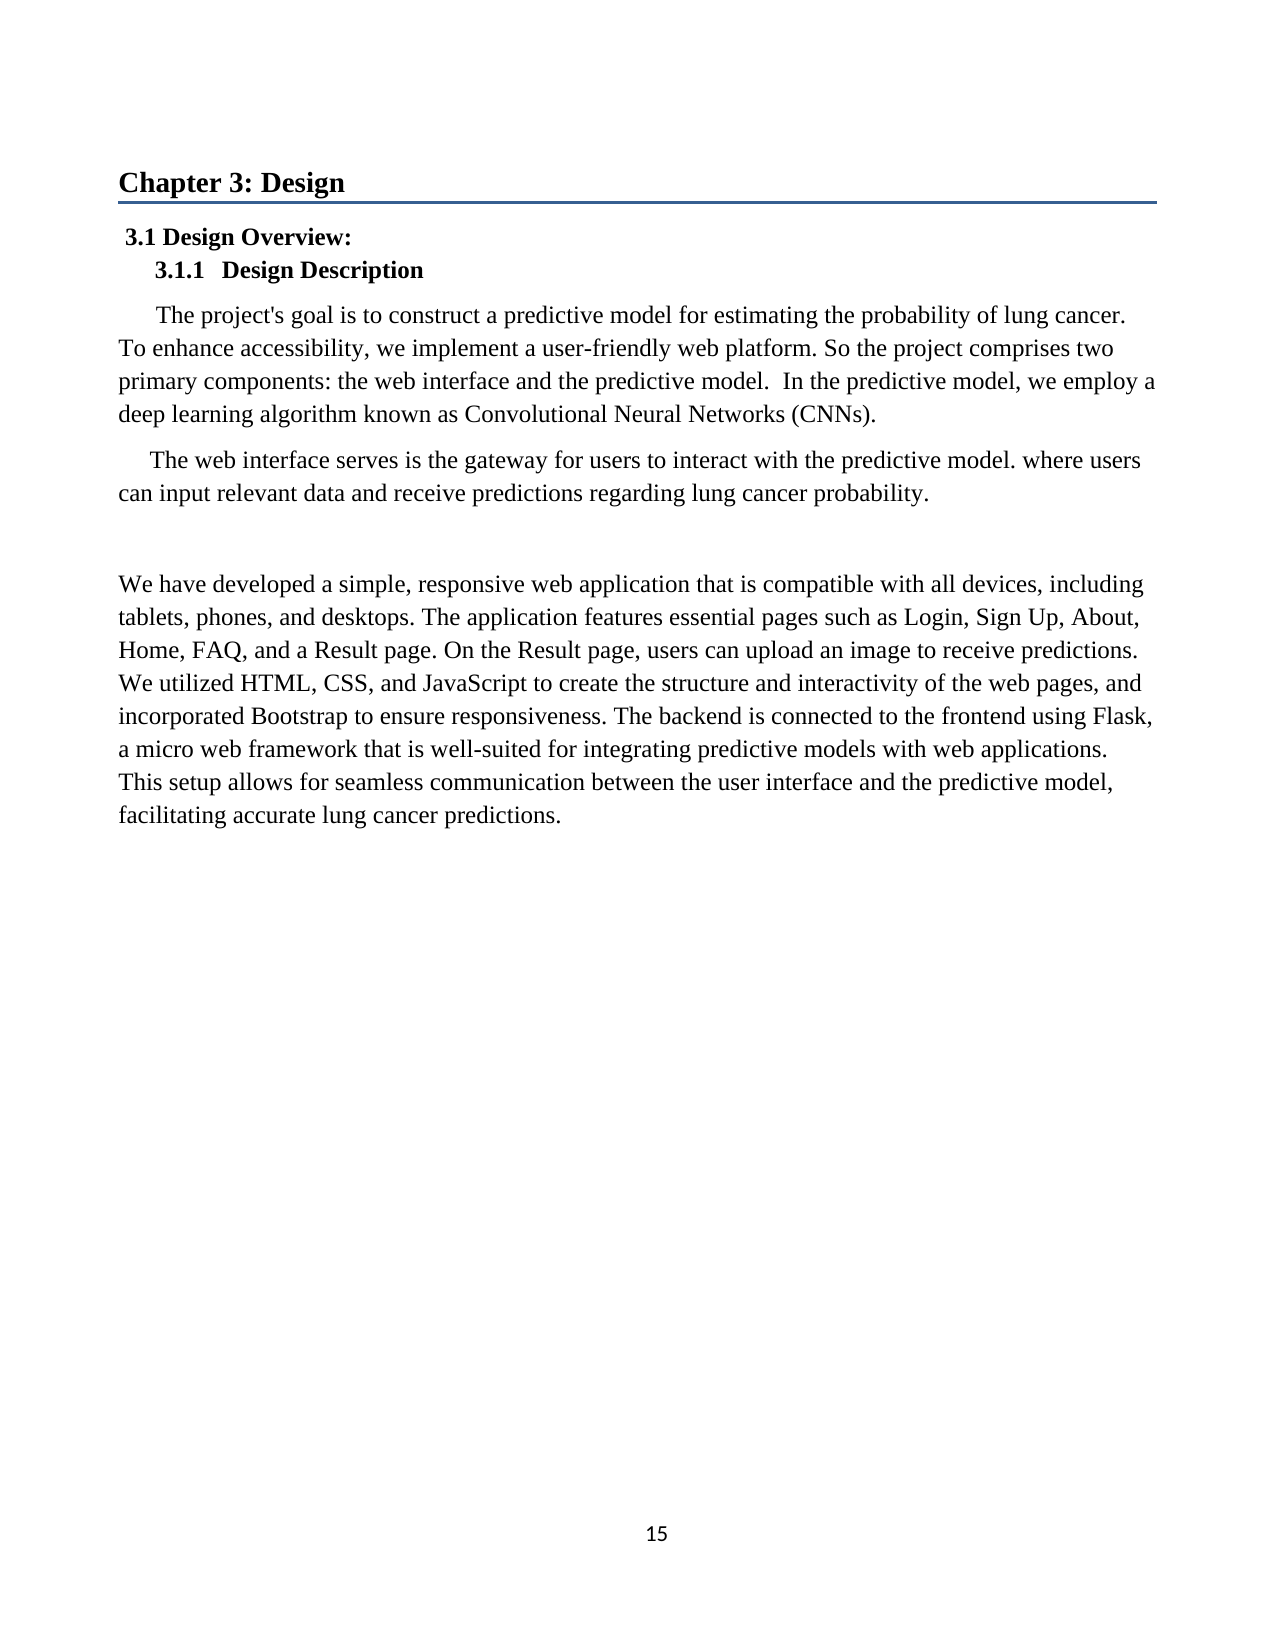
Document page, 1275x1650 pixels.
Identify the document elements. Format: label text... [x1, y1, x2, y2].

list Design Description [154, 255, 1157, 283]
text The web interface serves is the gateway for users to interact with the predictive model. where users can input relevant data and receive predictions regarding lung cancer probability. [118, 445, 1157, 507]
text The project's goal is to construct a predictive model for estimating the probability of lung cancer. To enhance accessibility, we implement a user-friendly web platform. So the project comprises two primary components: the web interface and the predictive model. In the predictive model, we employ a deep learning algorithm known as Convolutional Neural Networks (CNNs). [118, 300, 1157, 428]
text We have developed a simple, responsive web application that is compatible with all devices, including tablets, phones, and desktops. The application features essential pages such as Login, Sign Up, About, Home, FAQ, and a Result page. On the Result page, users can upload an image to receive predictions. We utilized HTML, CSS, and JavaScript to create the structure and interactivity of the web pages, and incorporated Bootstrap to ensure responsiveness. The backend is connected to the frontend using Flask, a micro web framework that is well-suited for integrating predictive models with web applications. This setup allows for seamless communication between the user interface and the predictive model, facilitating accurate lung cancer predictions. [118, 569, 1157, 829]
subtitle Chapter 3: Design [118, 166, 1157, 201]
list Design Overview: [125, 222, 1157, 251]
